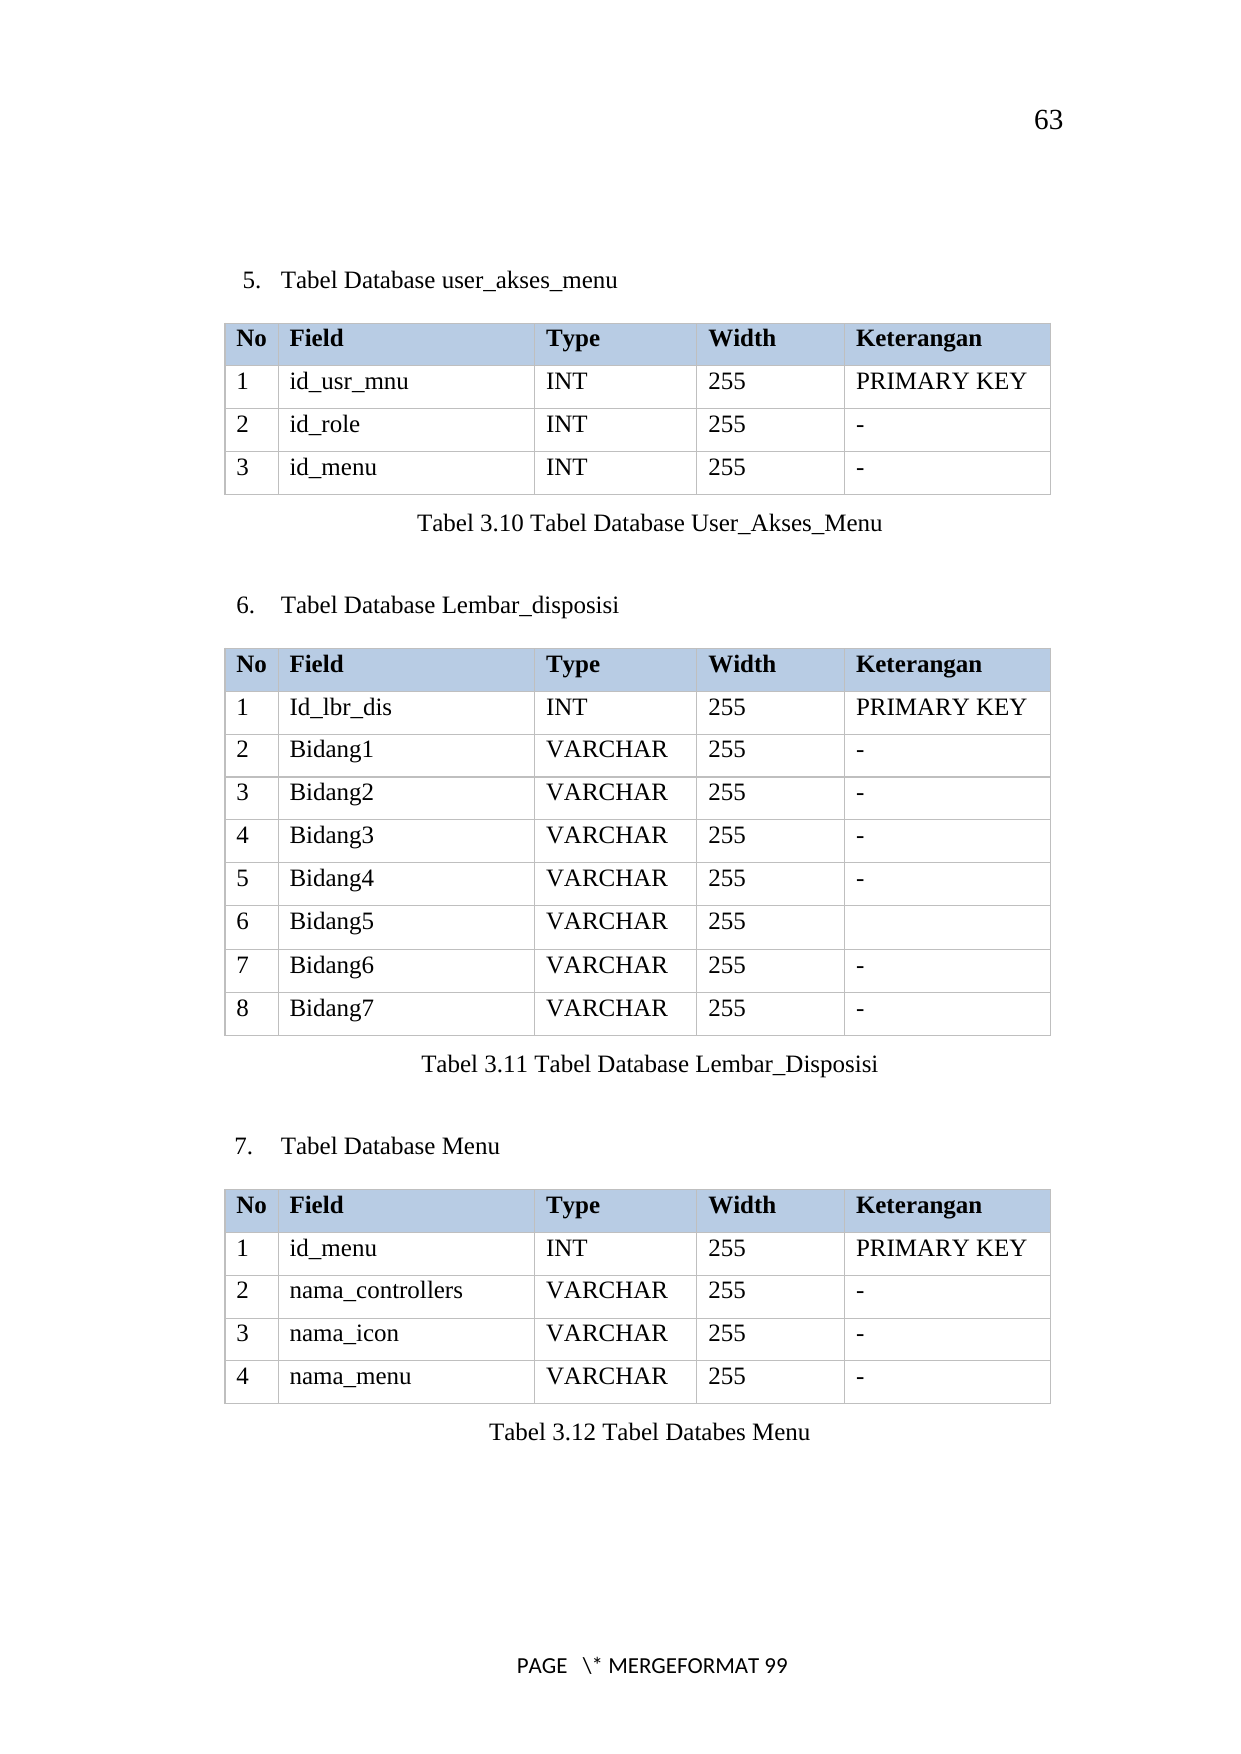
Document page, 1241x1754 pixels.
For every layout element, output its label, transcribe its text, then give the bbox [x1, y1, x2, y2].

table_cell 2 [226, 1276, 278, 1317]
table_cell - [845, 409, 1050, 451]
table_cell - [845, 863, 1050, 905]
list Tabel Database Menu [234, 1131, 1063, 1160]
table_cell - [845, 1361, 1050, 1403]
table_cell - [845, 993, 1050, 1035]
table_cell VARCHAR [535, 778, 696, 819]
table_cell - [845, 950, 1050, 992]
table_cell [845, 906, 1050, 949]
table_cell nama_icon [279, 1319, 534, 1360]
table_cell 8 [226, 993, 278, 1035]
table_cell INT [535, 409, 696, 451]
table_cell id_role [279, 409, 534, 451]
table_cell VARCHAR [535, 1319, 696, 1360]
table_cell - [845, 735, 1050, 776]
table_cell INT [535, 692, 696, 733]
table_header No [226, 649, 278, 691]
table_cell VARCHAR [535, 1276, 696, 1317]
table_cell VARCHAR [535, 863, 696, 905]
text Tabel 3.12 Tabel Databes Menu [236, 1417, 1063, 1446]
table_cell PRIMARY KEY [845, 366, 1050, 408]
table_cell 255 [697, 1361, 844, 1403]
table_header Width [697, 324, 844, 365]
list Tabel Database Lembar_disposisi [236, 590, 1063, 619]
table_cell 2 [226, 409, 278, 451]
table_cell Bidang4 [279, 863, 534, 905]
table_cell - [845, 452, 1050, 494]
table_cell 255 [697, 906, 844, 949]
table_header Field [279, 649, 534, 691]
table_cell VARCHAR [535, 735, 696, 776]
table_cell INT [535, 1233, 696, 1274]
table_cell VARCHAR [535, 1361, 696, 1403]
table_cell 5 [226, 863, 278, 905]
table_cell Bidang2 [279, 778, 534, 819]
table_cell 255 [697, 692, 844, 733]
table_cell Bidang3 [279, 820, 534, 862]
table_cell 255 [697, 778, 844, 819]
table_cell Bidang1 [279, 735, 534, 776]
table_cell 4 [226, 1361, 278, 1403]
table_header Type [535, 1190, 696, 1232]
table_cell - [845, 778, 1050, 819]
table_cell - [845, 1276, 1050, 1317]
table_cell INT [535, 366, 696, 408]
table_cell id_usr_mnu [279, 366, 534, 408]
table_header Keterangan [845, 324, 1050, 365]
table_header No [226, 1190, 278, 1232]
table_cell - [845, 820, 1050, 862]
table_cell PRIMARY KEY [845, 692, 1050, 733]
table_cell 255 [697, 1233, 844, 1274]
table_cell Bidang7 [279, 993, 534, 1035]
table_cell id_menu [279, 452, 534, 494]
table_header Field [279, 324, 534, 365]
table_header Width [697, 1190, 844, 1232]
table_header Width [697, 649, 844, 691]
table_cell VARCHAR [535, 950, 696, 992]
table_cell Bidang6 [279, 950, 534, 992]
table_cell 255 [697, 735, 844, 776]
text Tabel 3.11 Tabel Database Lembar_Disposisi [236, 1049, 1063, 1077]
table_cell Id_lbr_dis [279, 692, 534, 733]
table_cell PRIMARY KEY [845, 1233, 1050, 1274]
table_cell nama_menu [279, 1361, 534, 1403]
table_cell VARCHAR [535, 993, 696, 1035]
table_cell - [845, 1319, 1050, 1360]
table_cell 255 [697, 1319, 844, 1360]
table_header Field [279, 1190, 534, 1232]
table_cell id_menu [279, 1233, 534, 1274]
table_cell 255 [697, 950, 844, 992]
table_header Type [535, 649, 696, 691]
table_cell 4 [226, 820, 278, 862]
table_cell nama_controllers [279, 1276, 534, 1317]
table_cell 3 [226, 778, 278, 819]
table_cell VARCHAR [535, 906, 696, 949]
table_cell 3 [226, 452, 278, 494]
table_cell 255 [697, 452, 844, 494]
table_cell 6 [226, 906, 278, 949]
table_cell 255 [697, 820, 844, 862]
table_cell 3 [226, 1319, 278, 1360]
table_cell 7 [226, 950, 278, 992]
table_cell VARCHAR [535, 820, 696, 862]
table_cell INT [535, 452, 696, 494]
table_cell 255 [697, 409, 844, 451]
table_cell Bidang5 [279, 906, 534, 949]
table_header Keterangan [845, 1190, 1050, 1232]
table_header No [226, 324, 278, 365]
table_header Type [535, 324, 696, 365]
table_cell 255 [697, 993, 844, 1035]
table_cell 2 [226, 735, 278, 776]
table_cell 255 [697, 863, 844, 905]
table_header Keterangan [845, 649, 1050, 691]
table_cell 255 [697, 366, 844, 408]
table_cell 1 [226, 1233, 278, 1274]
table_cell 1 [226, 366, 278, 408]
table_cell 255 [697, 1276, 844, 1317]
text Tabel 3.10 Tabel Database User_Akses_Menu [236, 508, 1063, 536]
list Tabel Database user_akses_menu [242, 265, 1063, 294]
table_cell 1 [226, 692, 278, 733]
